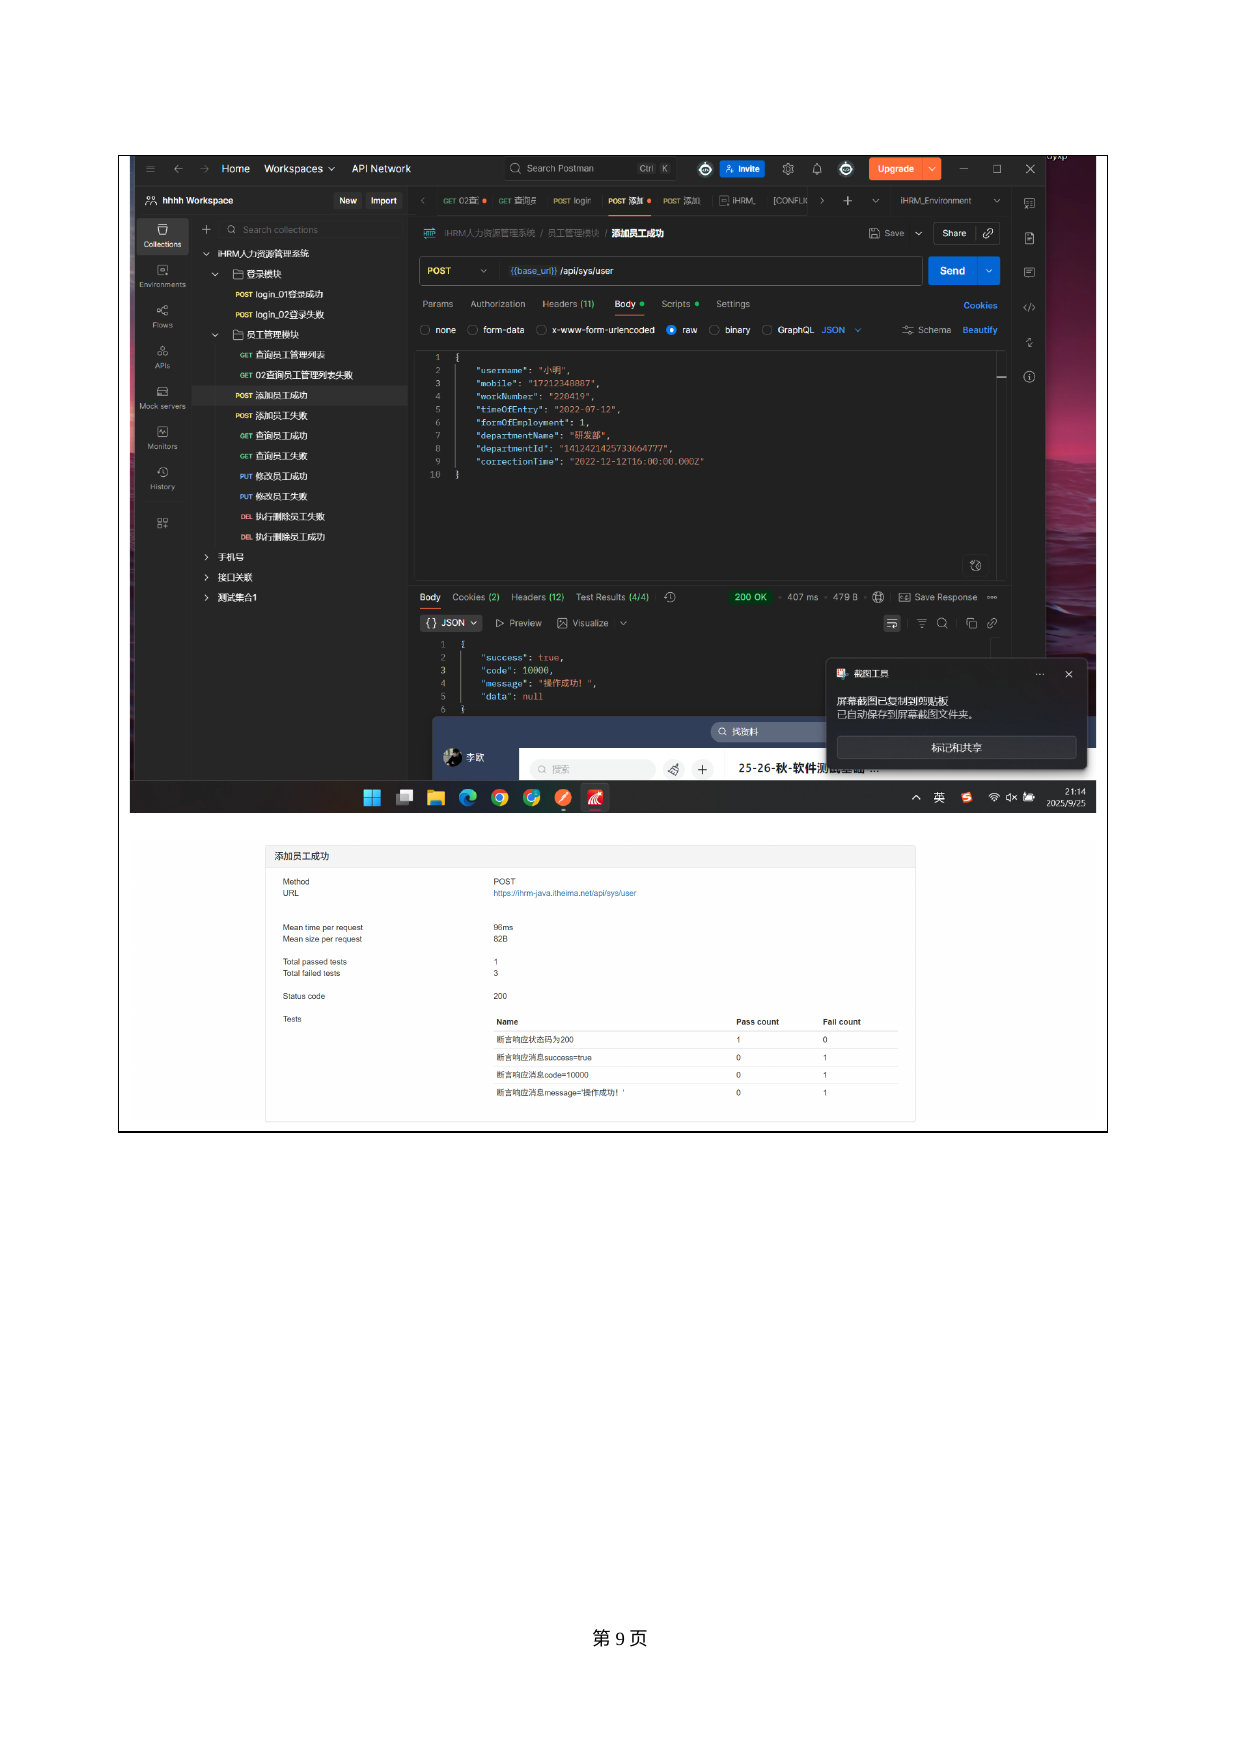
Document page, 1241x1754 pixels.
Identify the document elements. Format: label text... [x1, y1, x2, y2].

table_cell 实验结果及分析 环境搭建的过程与分析 成功搭建了Postman测试环境，配置了多个环境变量，便于在不同环境下进行测试 接口测试结果的分析 1.登录模块：成功测试了正常登录和异常登录场景 2.员工管理模块：完成了增删改查全流程测试，验证了系统的稳定性 3.测试通过率：大部分测试用例通过，异常情况处理较符合预期 （3） 存在的不足 部分边界条件测试不够充分 性能测试和安全性测试有待加强 测试数据管理可以进一步优化 员工添加接口不能正常使用 删除员工接口无法正常测试 （4）实验的运行结果和展示 [119, 156, 1107, 1131]
picture [129, 838, 1097, 1125]
picture [129, 156, 1097, 813]
